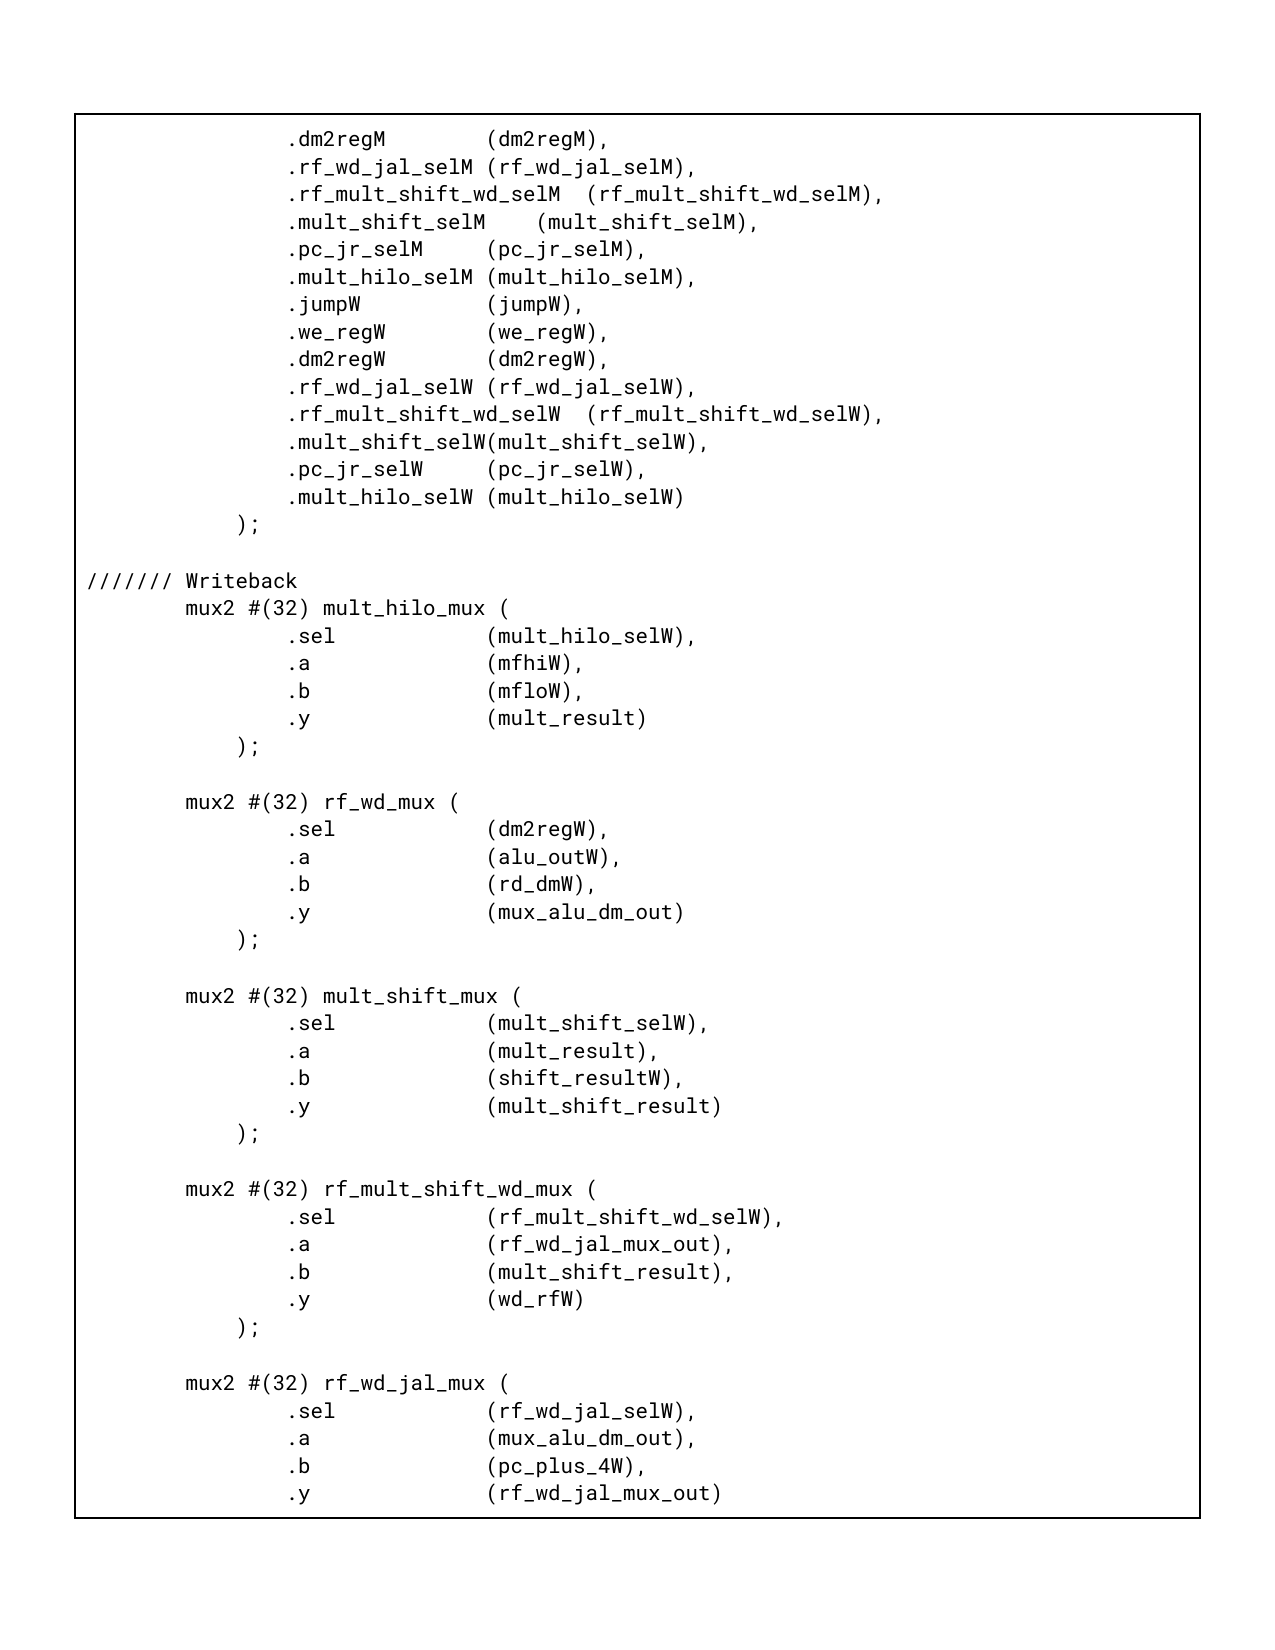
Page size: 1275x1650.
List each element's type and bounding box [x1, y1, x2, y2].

table_cell [76, 115, 1199, 1517]
